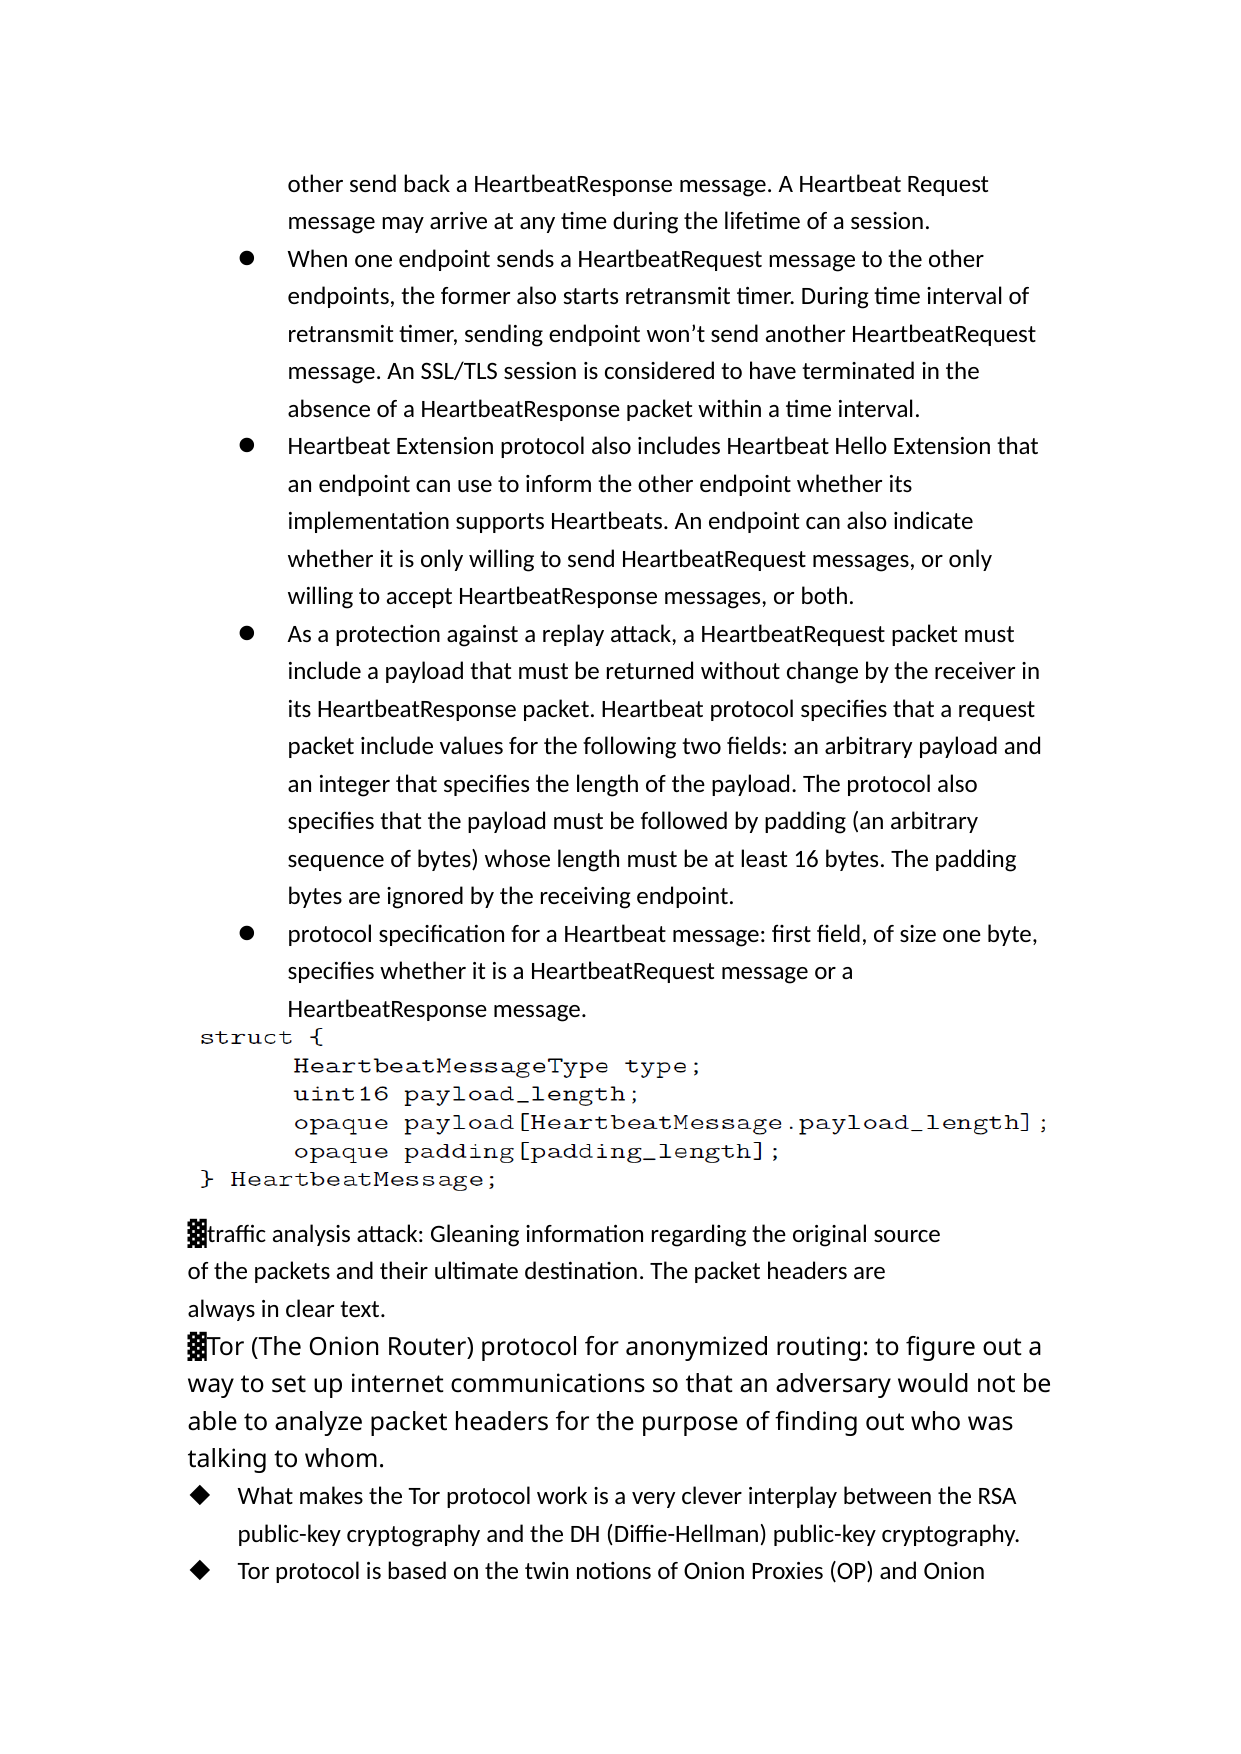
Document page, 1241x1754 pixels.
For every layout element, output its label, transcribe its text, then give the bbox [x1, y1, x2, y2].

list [237, 164, 1053, 239]
list What makes the Tor protocol work is a very clever interplay between the RSA public-key cryptography and the DH (Diffie-Hellman) public-key cryptography. [187, 1477, 1053, 1552]
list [187, 1552, 1053, 1589]
text of the packets and their ultimate destination. The packet headers are [187, 1252, 1053, 1289]
text always in clear text. [187, 1289, 1053, 1327]
list As a protection against a replay attack, a HeartbeatRequest packet must include a payload that must be returned without change by the receiver in its HeartbeatResponse packet. Heartbeat protocol specifies that a request packet include values for the following two fields: an arbitrary payload and an integer that specifies the length of the payload. The protocol also specifies that the payload must be followed by padding (an arbitrary sequence of bytes) whose length must be at least 16 bytes. The padding bytes are ignored by the receiving endpoint. [237, 614, 1053, 914]
list When one endpoint sends a HeartbeatRequest message to the other endpoints, the former also starts retransmit timer. During time interval of retransmit timer, sending endpoint won’t send another HeartbeatRequest message. An SSL/TLS session is considered to have terminated in the absence of a HeartbeatResponse packet within a time interval. [237, 239, 1053, 427]
text ▓traffic analysis attack: Gleaning information regarding the original source [187, 1214, 1053, 1252]
list Heartbeat Extension protocol also includes Heartbeat Hello Extension that an endpoint can use to inform the other endpoint whether its implementation supports Heartbeats. An endpoint can also indicate whether it is only willing to send HeartbeatRequest messages, or only willing to accept HeartbeatResponse messages, or both. [237, 427, 1053, 614]
picture [187, 1027, 1053, 1195]
list protocol specification for a Heartbeat message: first field, of size one byte, specifies whether it is a HeartbeatRequest message or a HeartbeatResponse message. [237, 914, 1053, 1027]
text ▓Tor (The Onion Router) protocol for anonymized routing: to figure out a way to set up internet communications so that an adversary would not be able to analyze packet headers for the purpose of finding out who was talking to whom. [187, 1327, 1053, 1477]
